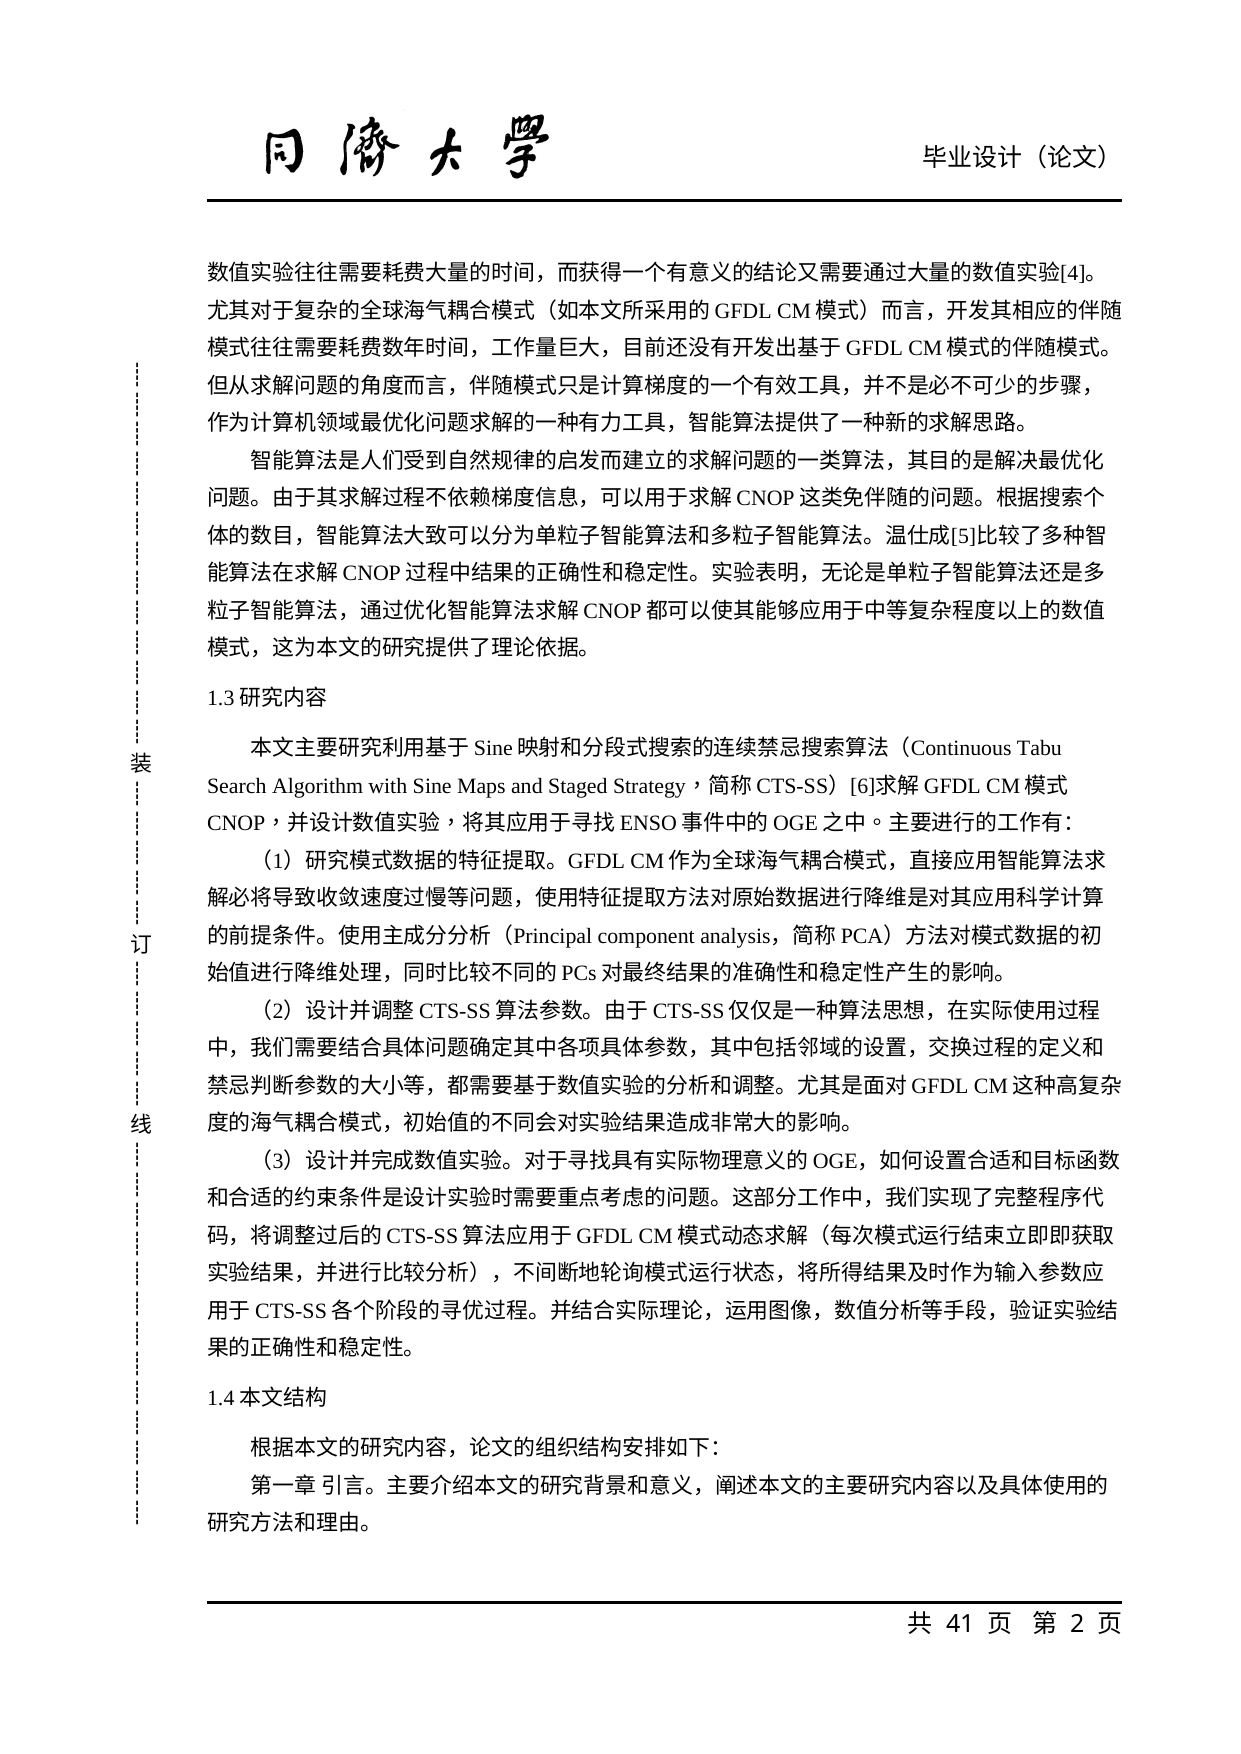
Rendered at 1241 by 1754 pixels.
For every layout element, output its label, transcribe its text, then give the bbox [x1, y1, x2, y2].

text 智能算法是人们受到自然规律的启发而建立的求解问题的一类算法，其目的是解决最优化问题。由于其求解过程不依赖梯度信息，可以用于求解CNOP这类免伴随的问题。根据搜索个体的数目，智能算法大致可以分为单粒子智能算法和多粒子智能算法。温仕成[5]比较了多种智能算法在求解CNOP过程中结果的正确性和稳定性。实验表明，无论是单粒子智能算法还是多粒子智能算法，通过优化智能算法求解CNOP都可以使其能够应用于中等复杂程度以上的数值模式，这为本文的研究提供了理论依据。 [207, 438, 1122, 663]
subtitle 1.4 本文结构 [207, 1376, 1122, 1413]
text 根据本文的研究内容，论文的组织结构安排如下： [207, 1426, 1122, 1463]
subtitle 1.3 研究内容 [207, 676, 1122, 713]
picture [244, 106, 567, 185]
text （2）设计并调整CTS-SS算法参数。由于CTS-SS仅仅是一种算法思想，在实际使用过程中，我们需要结合具体问题确定其中各项具体参数，其中包括邻域的设置，交换过程的定义和禁忌判断参数的大小等，都需要基于数值实验的分析和调整。尤其是面对GFDL CM这种高复杂度的海气耦合模式，初始值的不同会对实验结果造成非常大的影响。 [207, 988, 1122, 1138]
text 本文主要研究利用基于Sine映射和分段式搜索的连续禁忌搜索算法（Continuous Tabu Search Algorithm with Sine Maps and Staged Strategy，简称CTS-SS）[6]求解GFDL CM模式CNOP，并设计数值实验，将其应用于寻找ENSO事件中的OGE之中。主要进行的工作有： [207, 726, 1122, 838]
text （1）研究模式数据的特征提取。GFDL CM作为全球海气耦合模式，直接应用智能算法求解必将导致收敛速度过慢等问题，使用特征提取方法对原始数据进行降维是对其应用科学计算的前提条件。使用主成分分析（Principal component analysis，简称PCA）方法对模式数据的初始值进行降维处理，同时比较不同的PCs对最终结果的准确性和稳定性产生的影响。 [207, 838, 1122, 988]
text 第一章 引言。主要介绍本文的研究背景和意义，阐述本文的主要研究内容以及具体使用的研究方法和理由。 [207, 1463, 1122, 1538]
text （3）设计并完成数值实验。对于寻找具有实际物理意义的OGE，如何设置合适和目标函数和合适的约束条件是设计实验时需要重点考虑的问题。这部分工作中，我们实现了完整程序代码，将调整过后的CTS-SS算法应用于GFDL CM模式动态求解（每次模式运行结束立即即获取实验结果，并进行比较分析），不间断地轮询模式运行状态，将所得结果及时作为输入参数应用于CTS-SS各个阶段的寻优过程。并结合实际理论，运用图像，数值分析等手段，验证实验结果的正确性和稳定性。 [207, 1138, 1122, 1363]
